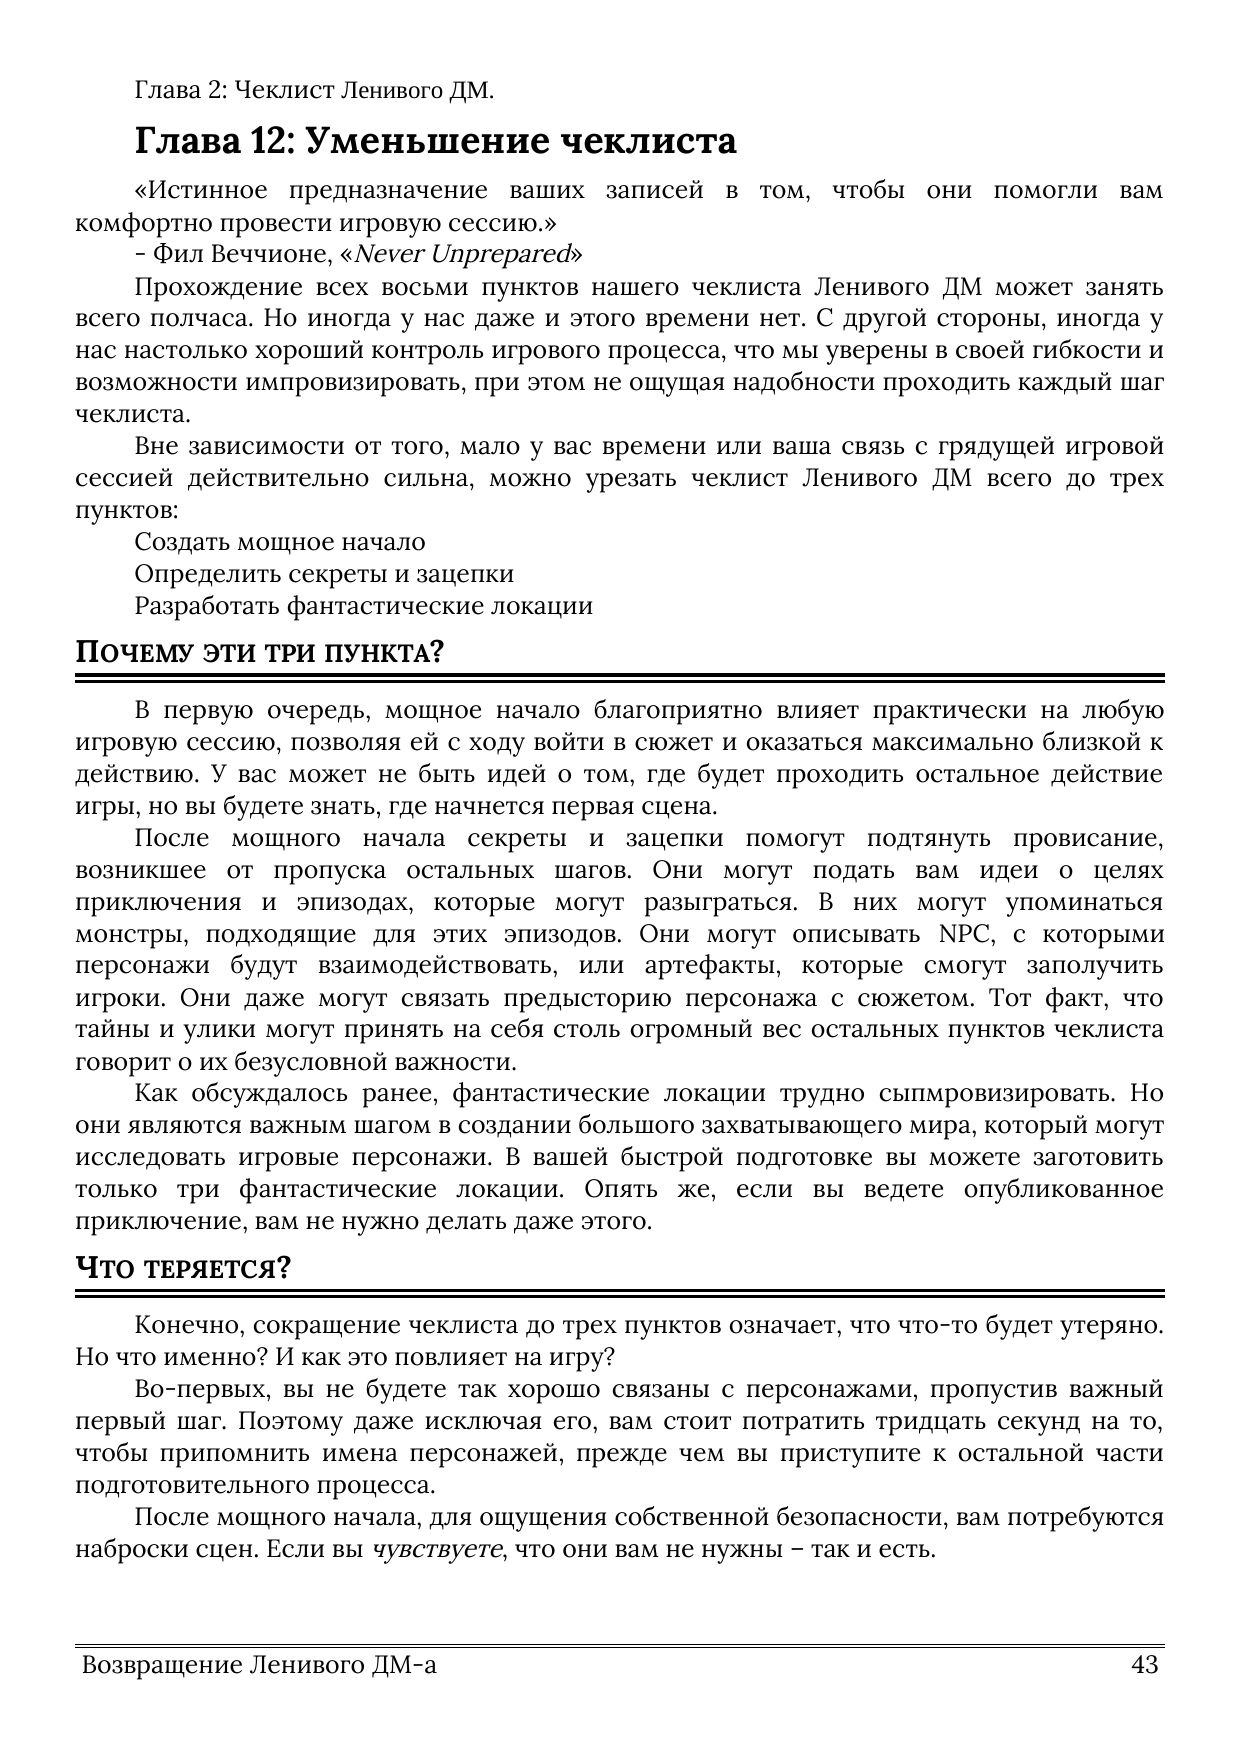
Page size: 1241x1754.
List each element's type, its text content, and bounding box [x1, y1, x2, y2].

text Разработать фантастические локации [75, 589, 1165, 621]
text Прохождение всех восьми пунктов нашего чеклиста Ленивого ДМ может занять всего полчаса. Но иногда у нас даже и этого времени нет. С другой стороны, иногда у нас настолько хороший контроль игрового процесса, что мы уверены в своей гибкости и возможности импровизировать, при этом не ощущая надобности проходить каждый шаг чеклиста. [75, 270, 1165, 429]
text После мощного начала секреты и зацепки помогут подтянуть провисание, возникшее от пропуска остальных шагов. Они могут подать вам идеи о целях приключения и эпизодах, которые могут разыграться. В них могут упоминаться монстры, подходящие для этих эпизодов. Они могут описывать NPC, с которыми персонажи будут взаимодействовать, или артефакты, которые смогут заполучить игроки. Они даже могут связать предысторию персонажа с сюжетом. Тот факт, что тайны и улики могут принять на себя столь огромный вес остальных пунктов чеклиста говорит о их безусловной важности. [75, 821, 1165, 1077]
text Вне зависимости от того, мало у вас времени или ваша связь с грядущей игровой сессией действительно сильна, можно урезать чеклист Ленивого ДМ всего до трех пунктов: [75, 429, 1165, 526]
subtitle Почему эти три пункта? [75, 631, 1165, 673]
text Конечно, сокращение чеклиста до трех пунктов означает, что что-то будет утеряно. Но что именно? И как это повлияет на игру? [75, 1308, 1165, 1372]
text Как обсуждалось ранее, фантастические локации трудно сыпмровизировать. Но они являются важным шагом в создании большого захватывающего мира, который могут исследовать игровые персонажи. В вашей быстрой подготовке вы можете заготовить только три фантастические локации. Опять же, если вы ведете опубликованное приключение, вам не нужно делать даже этого. [75, 1077, 1165, 1237]
text В первую очередь, мощное начало благоприятно влияет практически на любую игровую сессию, позволяя ей с ходу войти в сюжет и оказаться максимально близкой к действию. У вас может не быть идей о том, где будет проходить остальное действие игры, но вы будете знать, где начнется первая сцена. [75, 693, 1165, 821]
text После мощного начала, для ощущения собственной безопасности, вам потребуются наброски сцен. Если вы чувствуете, что они вам не нужны – так и есть. [75, 1500, 1165, 1564]
subtitle Что теряется? [75, 1247, 1165, 1289]
text Создать мощное начало [75, 526, 1165, 557]
text Определить секреты и зацепки [75, 557, 1165, 589]
text Во-первых, вы не будете так хорошо связаны с персонажами, пропустив важный первый шаг. Поэтому даже исключая его, вам стоит потратить тридцать секунд на то, чтобы припомнить имена персонажей, прежде чем вы приступите к остальной части подготовительного процесса. [75, 1372, 1165, 1500]
text «Истинное предназначение ваших записей в том, чтобы они помогли вам комфортно провести игровую сессию.» [75, 174, 1165, 238]
subtitle Глава 12: Уменьшение чеклиста⁠⁠ [75, 116, 1165, 164]
text - Фил Веччионе, «Never Unprepared» [75, 238, 1165, 270]
